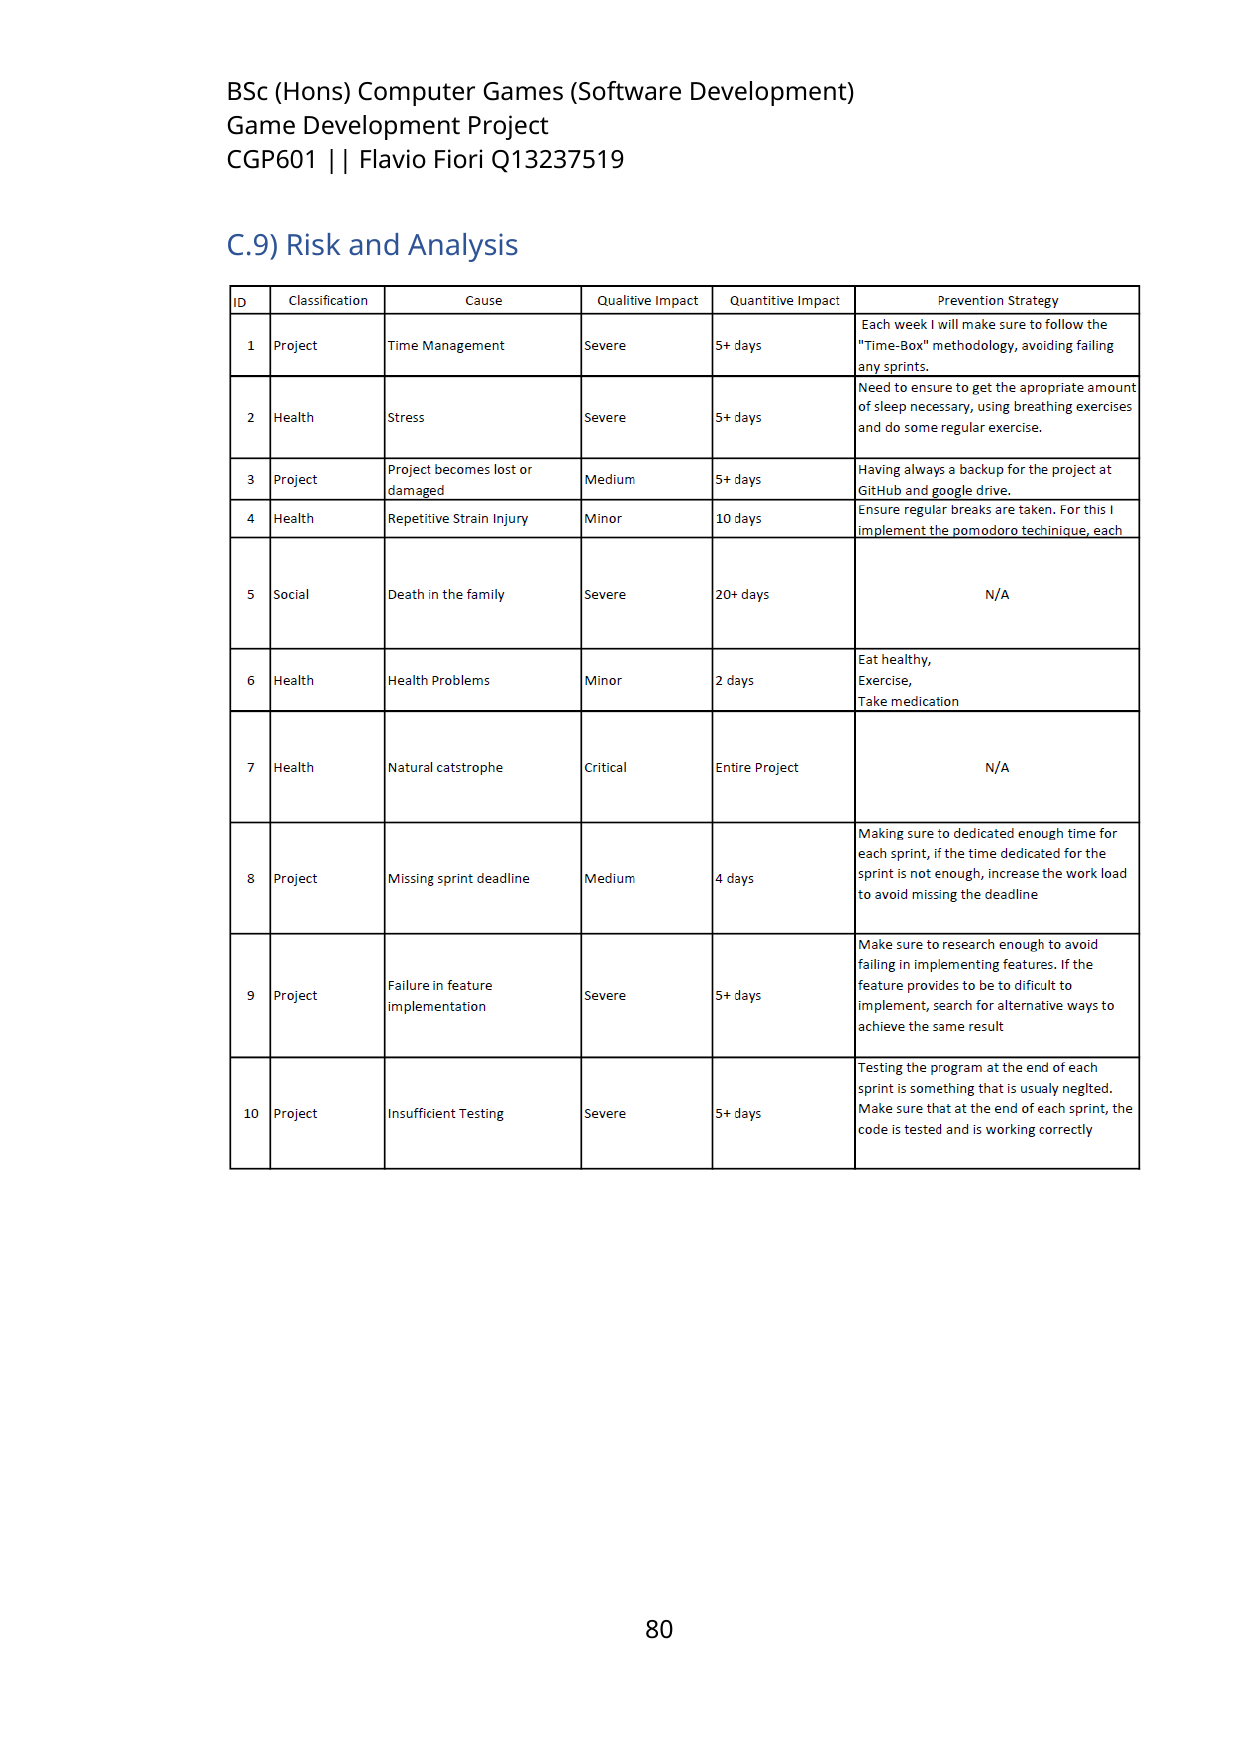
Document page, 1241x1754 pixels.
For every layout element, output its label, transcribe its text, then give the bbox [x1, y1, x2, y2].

subtitle C.9) Risk and Analysis [226, 224, 1092, 264]
picture [226, 283, 1143, 1174]
